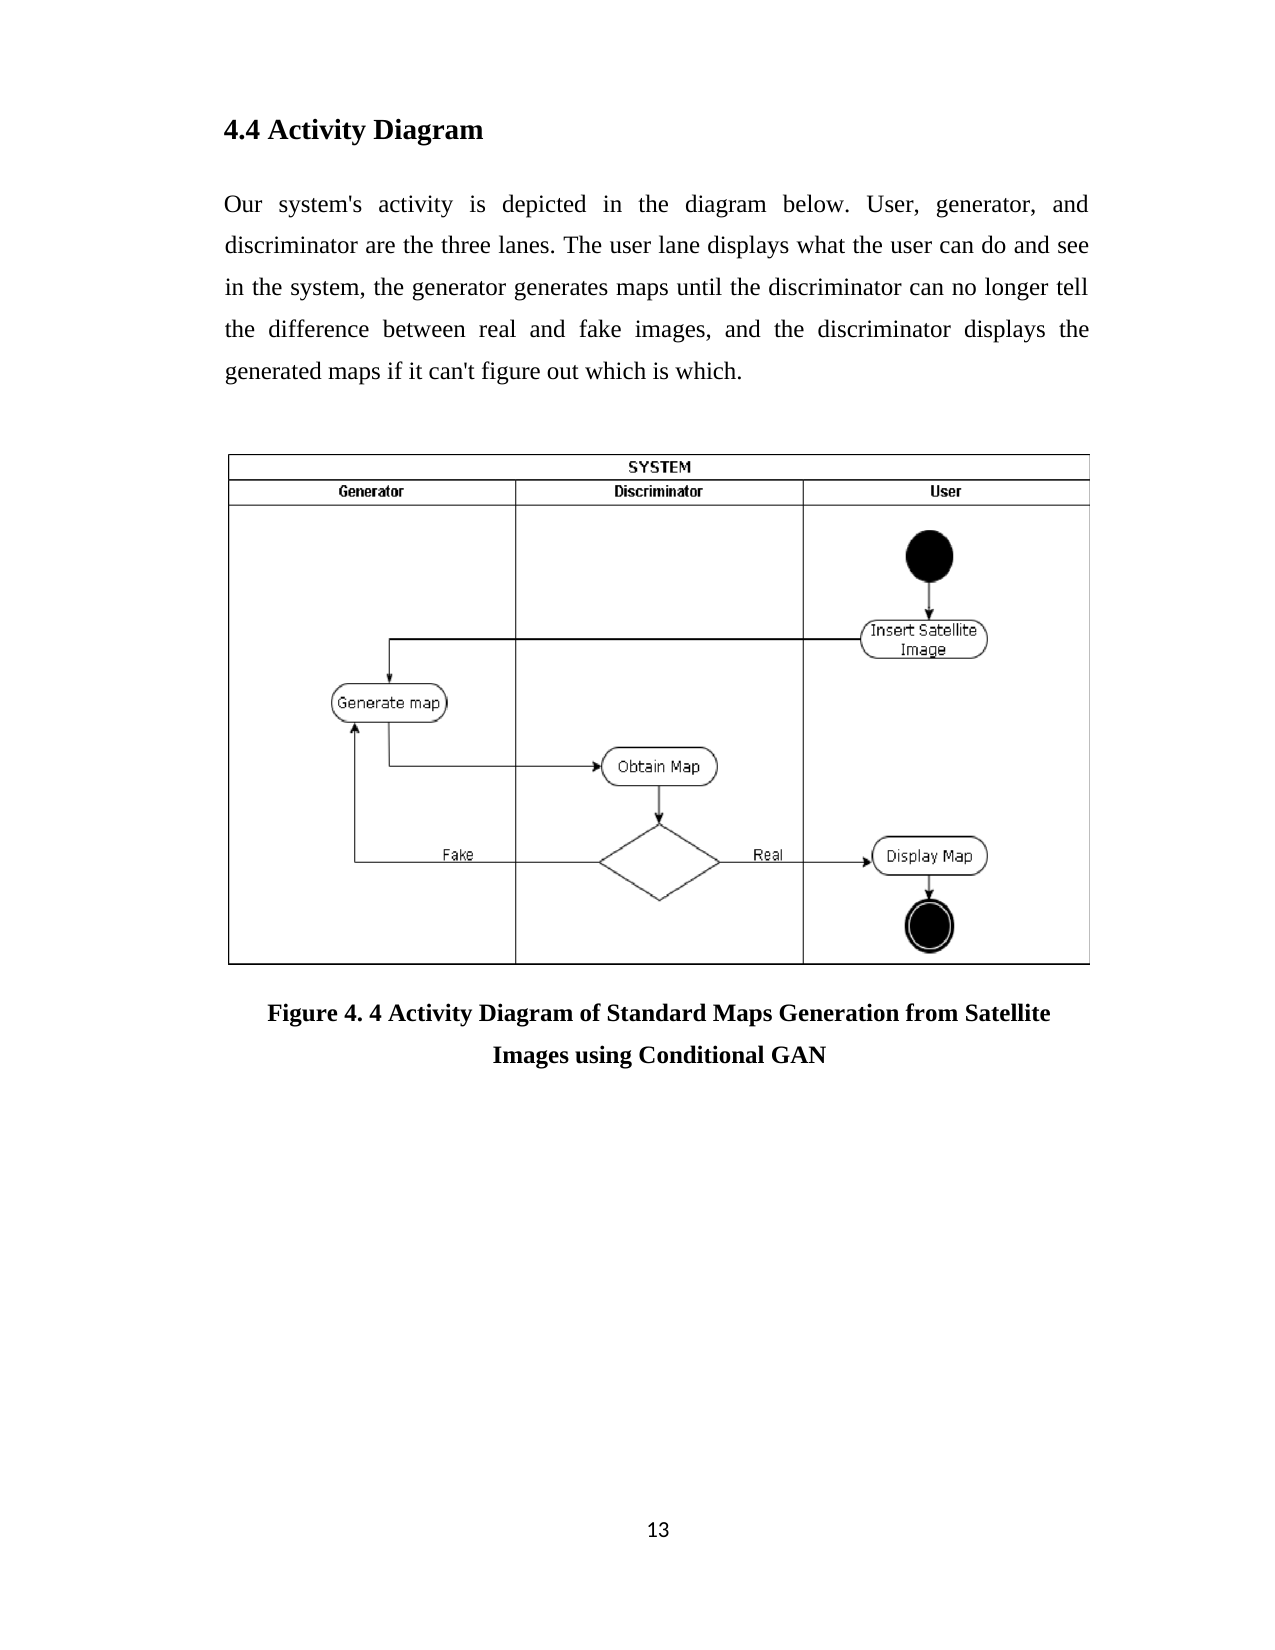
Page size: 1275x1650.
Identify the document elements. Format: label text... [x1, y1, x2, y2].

text Figure 4. 4 Activity Diagram of Standard Maps Generation from Satellite Images using Conditional GAN [226, 998, 1092, 1069]
text Our system's activity is depicted in the diagram below. User, generator, and discriminator are the three lanes. The user lane displays what the user can do and see in the system, the generator generates maps until the discriminator can no longer tell the difference between real and fake images, and the discriminator displays the generated maps if it can't figure out which is which. [223, 189, 1090, 385]
subtitle 4.4 Activity Diagram [223, 112, 1092, 146]
picture [227, 454, 1090, 965]
